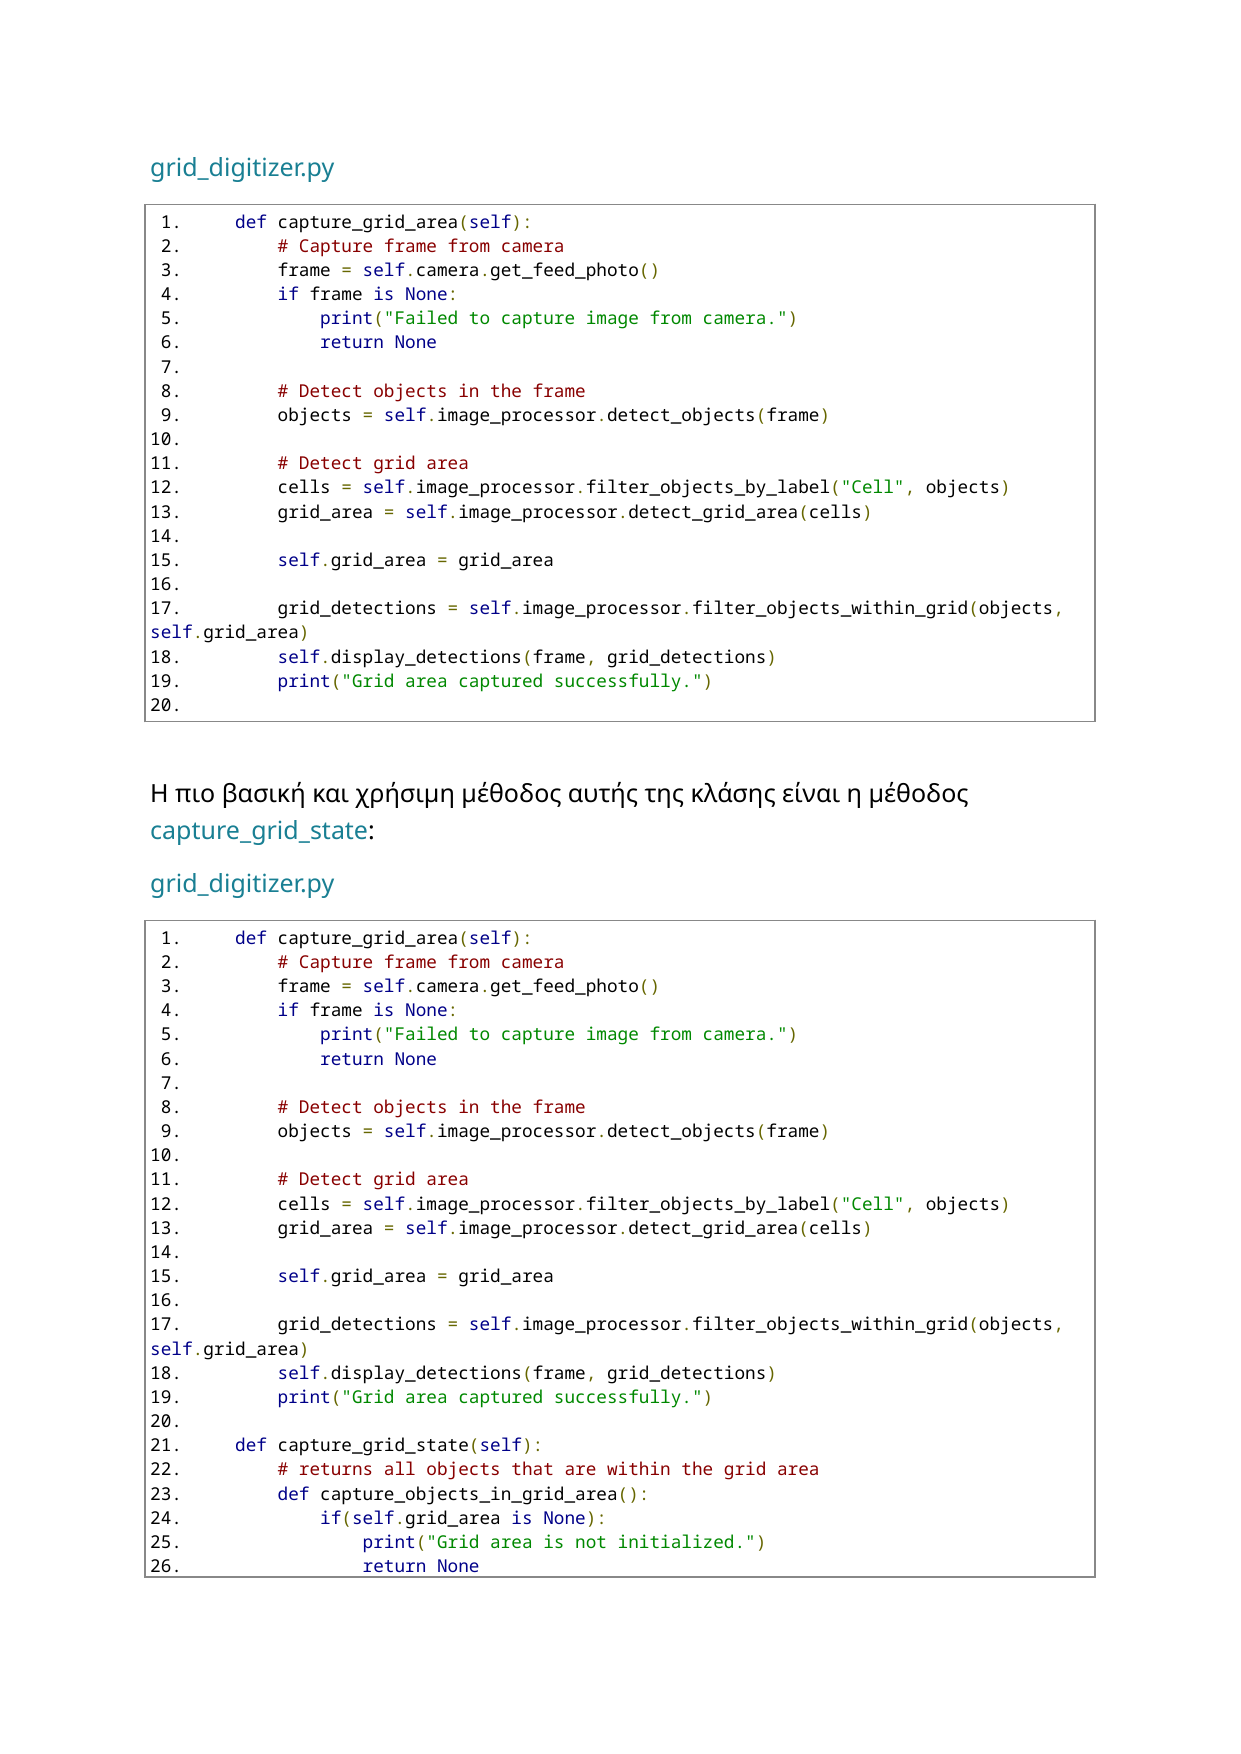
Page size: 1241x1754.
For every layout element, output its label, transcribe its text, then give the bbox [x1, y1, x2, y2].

text 14. [150, 1239, 1090, 1263]
text 7. [150, 1070, 1090, 1094]
text 6. return None [150, 1046, 1090, 1070]
text 26. return None [150, 1553, 1090, 1576]
text 20. [150, 1408, 1090, 1433]
text 18. self.display_detections(frame, grid_detections) [150, 644, 1090, 668]
text 20. [146, 687, 1094, 721]
text 16. [150, 1288, 1090, 1312]
text 16. [150, 572, 1090, 596]
text 6. return None [150, 330, 1090, 354]
text 14. [150, 523, 1090, 547]
text 21. def capture_grid_state(self): [150, 1433, 1090, 1457]
text 25. print("Grid area is not initialized.") [150, 1529, 1090, 1553]
text 10. [150, 427, 1090, 451]
text 24. if(self.grid_area is None): [150, 1505, 1090, 1529]
text 4. if frame is None: [150, 282, 1090, 306]
text 1. def capture_grid_area(self): [146, 921, 1094, 949]
text 2. # Capture frame from camera [150, 233, 1090, 257]
text 13. grid_area = self.image_processor.detect_grid_area(cells) [150, 499, 1090, 523]
text grid_digitizer.py [150, 150, 1090, 184]
text 7. [150, 354, 1090, 378]
text 9. objects = self.image_processor.detect_objects(frame) [150, 1118, 1090, 1143]
text 15. self.grid_area = grid_area [150, 547, 1090, 572]
text 10. [150, 1143, 1090, 1167]
text 4. if frame is None: [150, 998, 1090, 1022]
text 12. cells = self.image_processor.filter_objects_by_label("Cell", objects) [150, 1191, 1090, 1215]
text 1. def capture_grid_area(self): [146, 205, 1094, 233]
text 19. print("Grid area captured successfully.") [150, 668, 1090, 687]
text 8. # Detect objects in the frame [150, 378, 1090, 402]
text 18. self.display_detections(frame, grid_detections) [150, 1360, 1090, 1384]
text 9. objects = self.image_processor.detect_objects(frame) [150, 402, 1090, 427]
text 11. # Detect grid area [150, 451, 1090, 475]
text 5. print("Failed to capture image from camera.") [150, 1022, 1090, 1046]
text Η πιο βασική και χρήσιμη μέθοδος αυτής της κλάσης είναι η μέθοδος capture_grid_state: [150, 776, 1090, 847]
text 19. print("Grid area captured successfully.") [150, 1384, 1090, 1408]
text 13. grid_area = self.image_processor.detect_grid_area(cells) [150, 1215, 1090, 1239]
text 23. def capture_objects_in_grid_area(): [150, 1481, 1090, 1505]
text 11. # Detect grid area [150, 1167, 1090, 1191]
text 3. frame = self.camera.get_feed_photo() [150, 257, 1090, 282]
text 8. # Detect objects in the frame [150, 1094, 1090, 1118]
text 15. self.grid_area = grid_area [150, 1263, 1090, 1288]
text 5. print("Failed to capture image from camera.") [150, 306, 1090, 330]
text 2. # Capture frame from camera [150, 949, 1090, 973]
text 22. # returns all objects that are within the grid area [150, 1457, 1090, 1481]
text grid_digitizer.py [150, 866, 1090, 900]
text 12. cells = self.image_processor.filter_objects_by_label("Cell", objects) [150, 475, 1090, 499]
text 3. frame = self.camera.get_feed_photo() [150, 973, 1090, 998]
text 17. grid_detections = self.image_processor.filter_objects_within_grid(objects, self.grid_area) [150, 1312, 1090, 1360]
text 17. grid_detections = self.image_processor.filter_objects_within_grid(objects, self.grid_area) [150, 596, 1090, 644]
